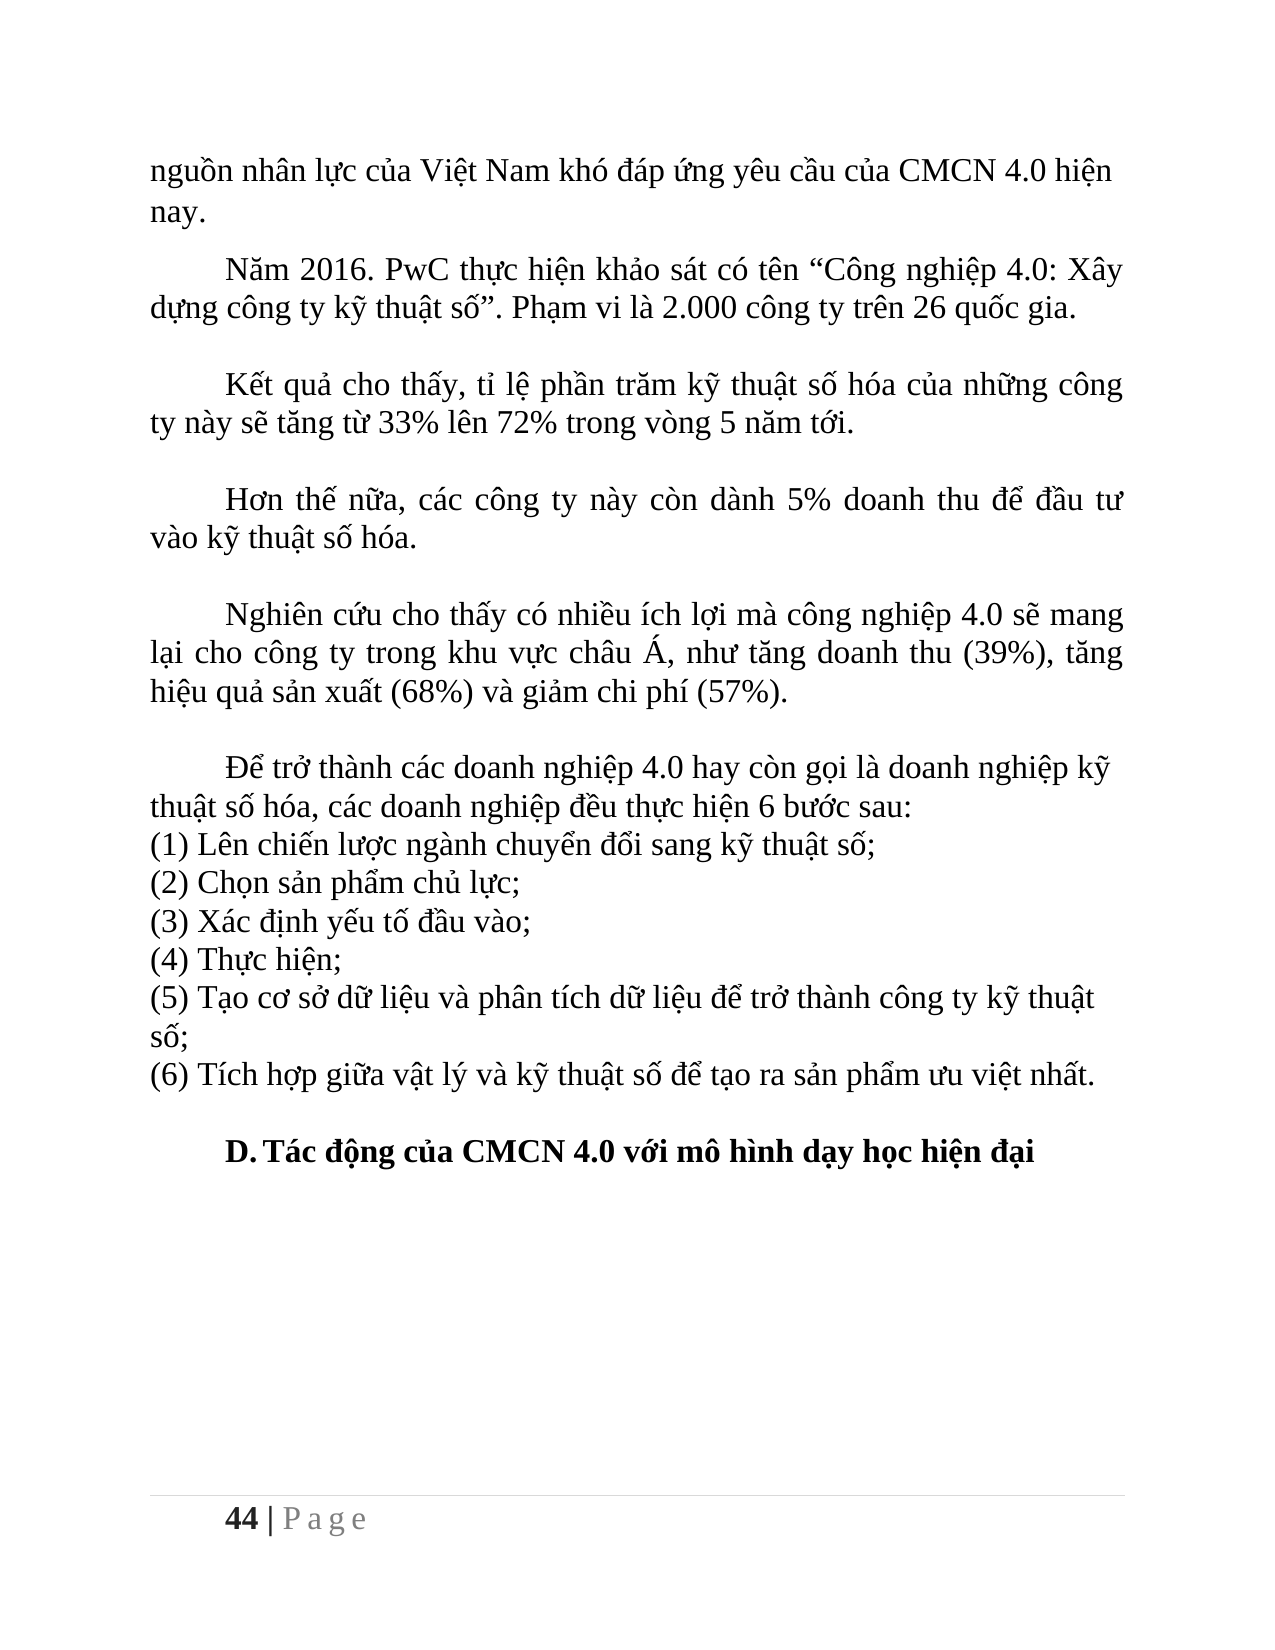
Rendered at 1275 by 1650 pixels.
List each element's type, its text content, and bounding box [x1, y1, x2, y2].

text Kết quả cho thấy, tỉ lệ phần trăm kỹ thuật số hóa của những công ty này sẽ tăng từ 33% lên 72% trong vòng 5 năm tới. [150, 364, 1125, 441]
text Nghiên cứu cho thấy có nhiều ích lợi mà công nghiệp 4.0 sẽ mang lại cho công ty trong khu vực châu Á, như tăng doanh thu (39%), tăng hiệu quả sản xuất (68%) và giảm chi phí (57%). [150, 594, 1125, 709]
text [150, 150, 1125, 230]
text Để trở thành các doanh nghiệp 4.0 hay còn gọi là doanh nghiệp kỹ thuật số hóa, các doanh nghiệp đều thực hiện 6 bước sau: (1) Lên chiến lược ngành chuyển đổi sang kỹ thuật số; (2) Chọn sản phẩm chủ lực; (3) Xác định yếu tố đầu vào; (4) Thực hiện; (5) Tạo cơ sở dữ liệu và phân tích dữ liệu để trở thành công ty kỹ thuật số; (6) Tích hợp giữa vật lý và kỹ thuật số để tạo ra sản phẩm ưu việt nhất. [150, 748, 1125, 1093]
text Năm 2016. PwC thực hiện khảo sát có tên “Công nghiệp 4.0: Xây dựng công ty kỹ thuật số”. Phạm vi là 2.000 công ty trên 26 quốc gia. [150, 249, 1125, 326]
text Hơn thế nữa, các công ty này còn dành 5% doanh thu để đầu tư vào kỹ thuật số hóa. [150, 479, 1125, 556]
list Tác động của CMCN 4.0 với mô hình dạy học hiện đại [225, 1131, 1125, 1169]
